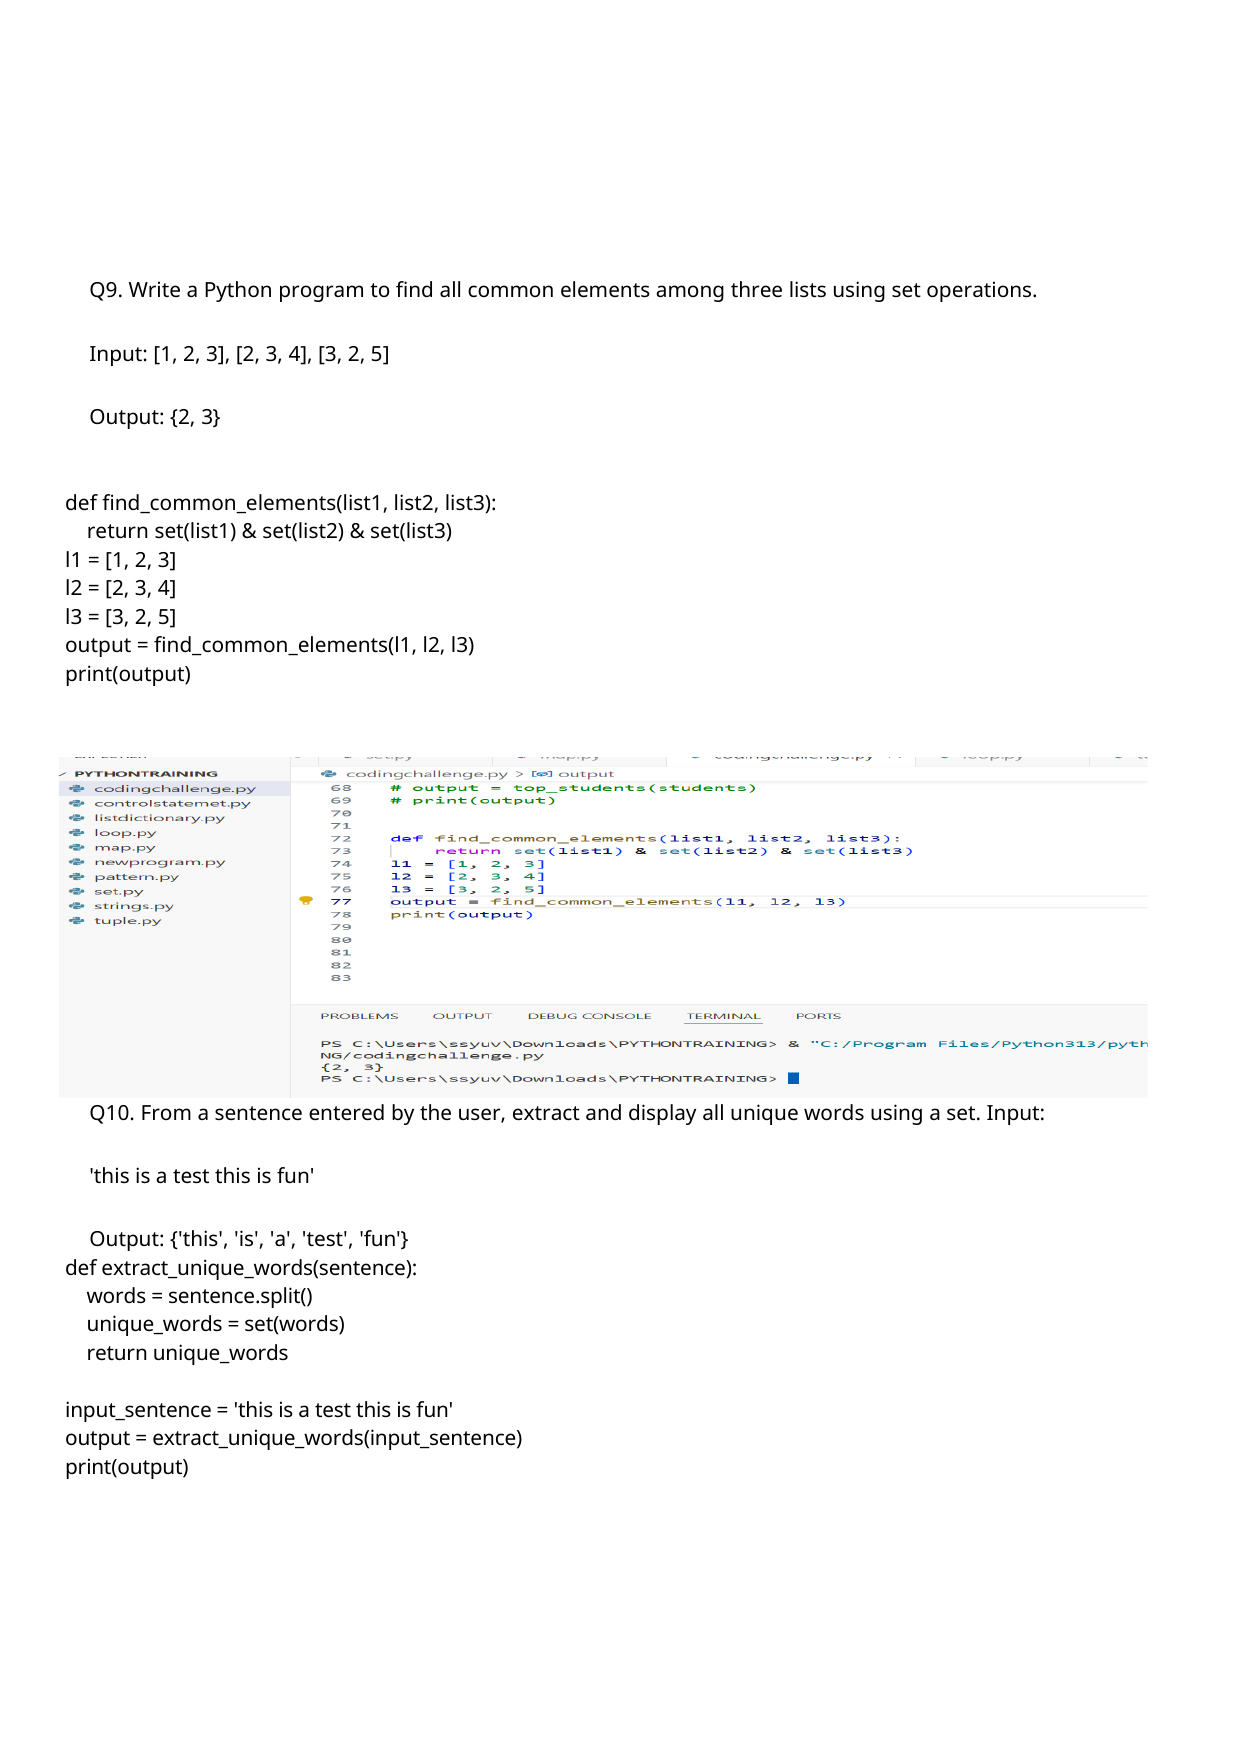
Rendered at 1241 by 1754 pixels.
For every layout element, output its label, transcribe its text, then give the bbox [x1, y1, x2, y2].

text unique_words = set(words) [65, 1309, 1181, 1338]
text return set(list1) & set(list2) & set(list3) [65, 516, 1181, 545]
text Q9. Write a Python program to find all common elements among three lists using set operations. Input: [1, 2, 3], [2, 3, 4], [3, 2, 5] [89, 276, 1046, 367]
text Q10. From a sentence entered by the user, extract and display all unique words using a set. Input: 'this is a test this is fun' [89, 1098, 1046, 1189]
text words = sentence.split() [65, 1281, 1181, 1309]
text input_sentence = 'this is a test this is fun' [65, 1395, 1181, 1423]
text Output: {2, 3} [89, 402, 1181, 431]
text return unique_words [65, 1338, 1181, 1366]
text def find_common_elements(list1, list2, list3): [65, 488, 1181, 516]
text print(output) [65, 1452, 1181, 1480]
text output = find_common_elements(l1, l2, l3) [65, 631, 1181, 659]
text l2 = [2, 3, 4] [65, 573, 1181, 602]
picture [58, 757, 1148, 1098]
text Output: {'this', 'is', 'a', 'test', 'fun'} [89, 1224, 1181, 1253]
text output = extract_unique_words(input_sentence) [65, 1423, 1181, 1452]
text def extract_unique_words(sentence): [65, 1253, 1181, 1281]
text l3 = [3, 2, 5] [65, 602, 1181, 631]
text l1 = [1, 2, 3] [65, 545, 1181, 573]
text print(output) [65, 659, 1181, 688]
